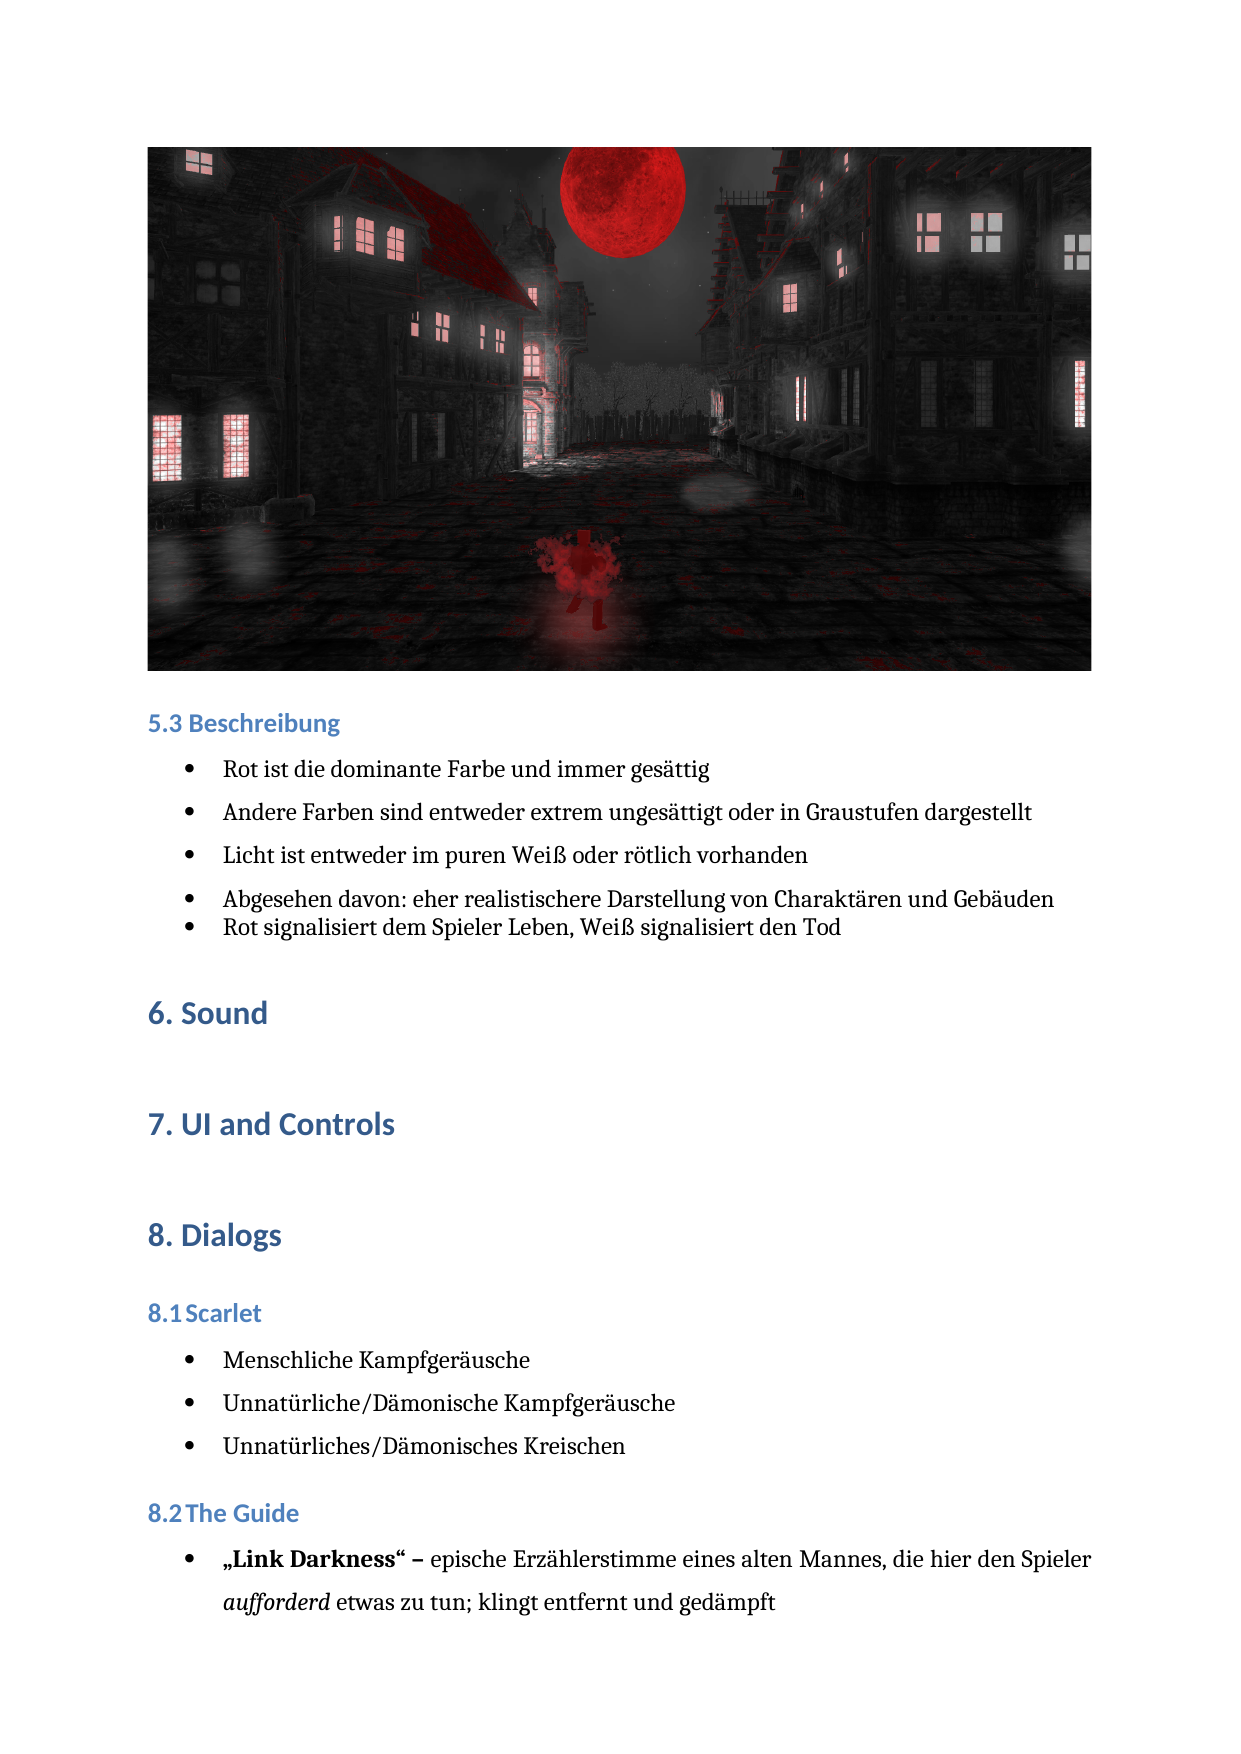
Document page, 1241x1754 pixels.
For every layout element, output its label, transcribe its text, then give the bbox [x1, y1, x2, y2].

list „Link Darkness“ – epische Erzählerstimme eines alten Mannes, die hier den Spieler aufforderd etwas zu tun; klingt entfernt und gedämpft [185, 1545, 1093, 1617]
list Abgesehen davon: eher realistischere Darstellung von Charaktären und Gebäuden [185, 884, 1093, 913]
subtitle The Guide [148, 1496, 1093, 1529]
subtitle 6. Sound [148, 992, 1093, 1033]
list Menschliche Kampfgeräusche [185, 1346, 1093, 1374]
list Andere Farben sind entweder extrem ungesättigt oder in Graustufen dargestellt [185, 798, 1093, 827]
list Unnatürliches/Dämonisches Kreischen [185, 1432, 1093, 1461]
picture [147, 147, 1092, 671]
subtitle 7. UI and Controls [148, 1103, 1093, 1144]
list Unnatürliche/Dämonische Kampfgeräusche [185, 1389, 1093, 1417]
subtitle 5.3 Beschreibung [148, 706, 1093, 739]
subtitle Scarlet [148, 1296, 1093, 1329]
list Licht ist entweder im puren Weiß oder rötlich vorhanden [185, 841, 1093, 870]
list Rot ist die dominante Farbe und immer gesättig [185, 755, 1093, 784]
subtitle 8. Dialogs [148, 1214, 1093, 1255]
list Rot signalisiert dem Spieler Leben, Weiß signalisiert den Tod [185, 913, 1093, 942]
